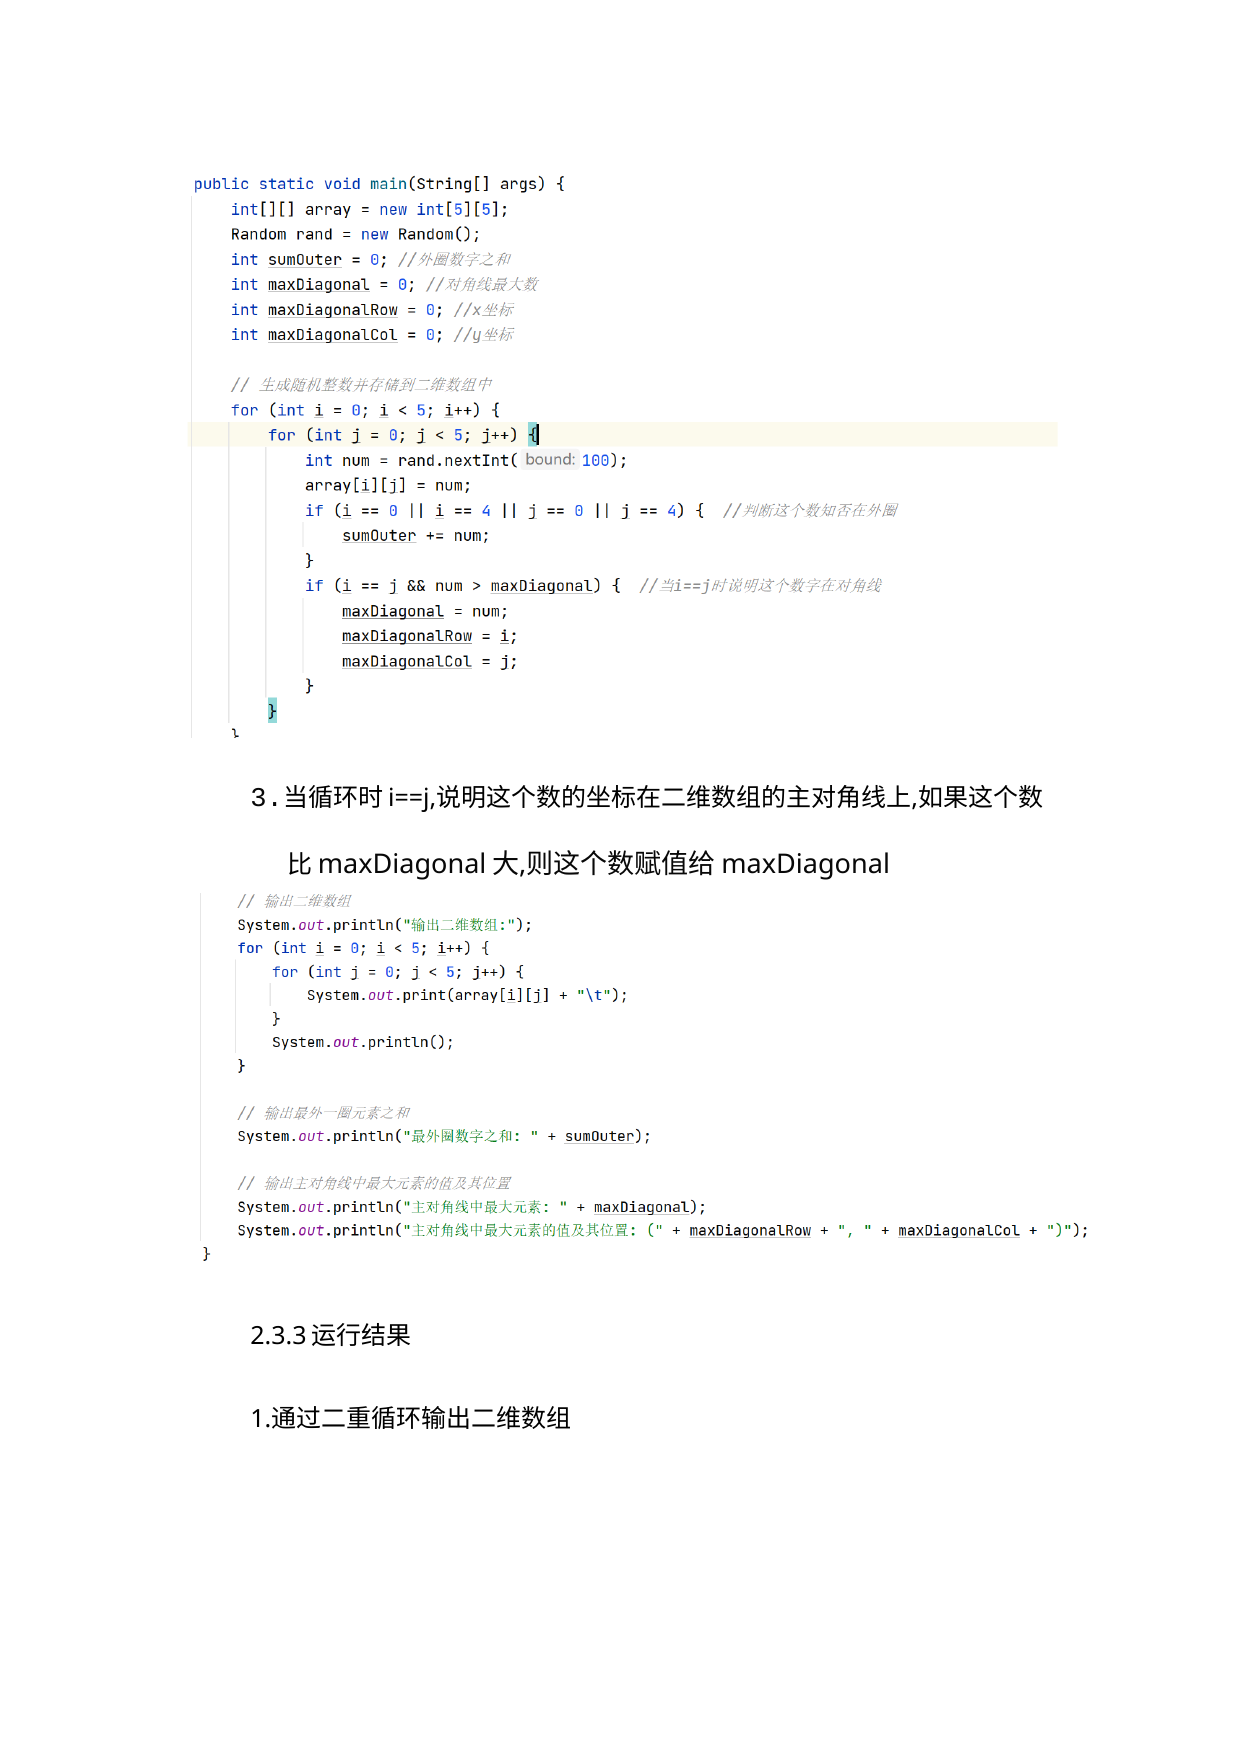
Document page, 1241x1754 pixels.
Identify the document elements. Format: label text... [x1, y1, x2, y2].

text 2.3.3运行结果 [187, 1301, 1053, 1366]
list 当循环时i==j,说明这个数的坐标在二维数组的主对角线上,如果这个数比maxDiagonal大,则这个数赋值给maxDiagonal [250, 764, 1053, 893]
picture [187, 893, 1106, 1271]
picture [187, 171, 1058, 738]
text 1.通过二重循环输出二维数组 [187, 1384, 1053, 1449]
